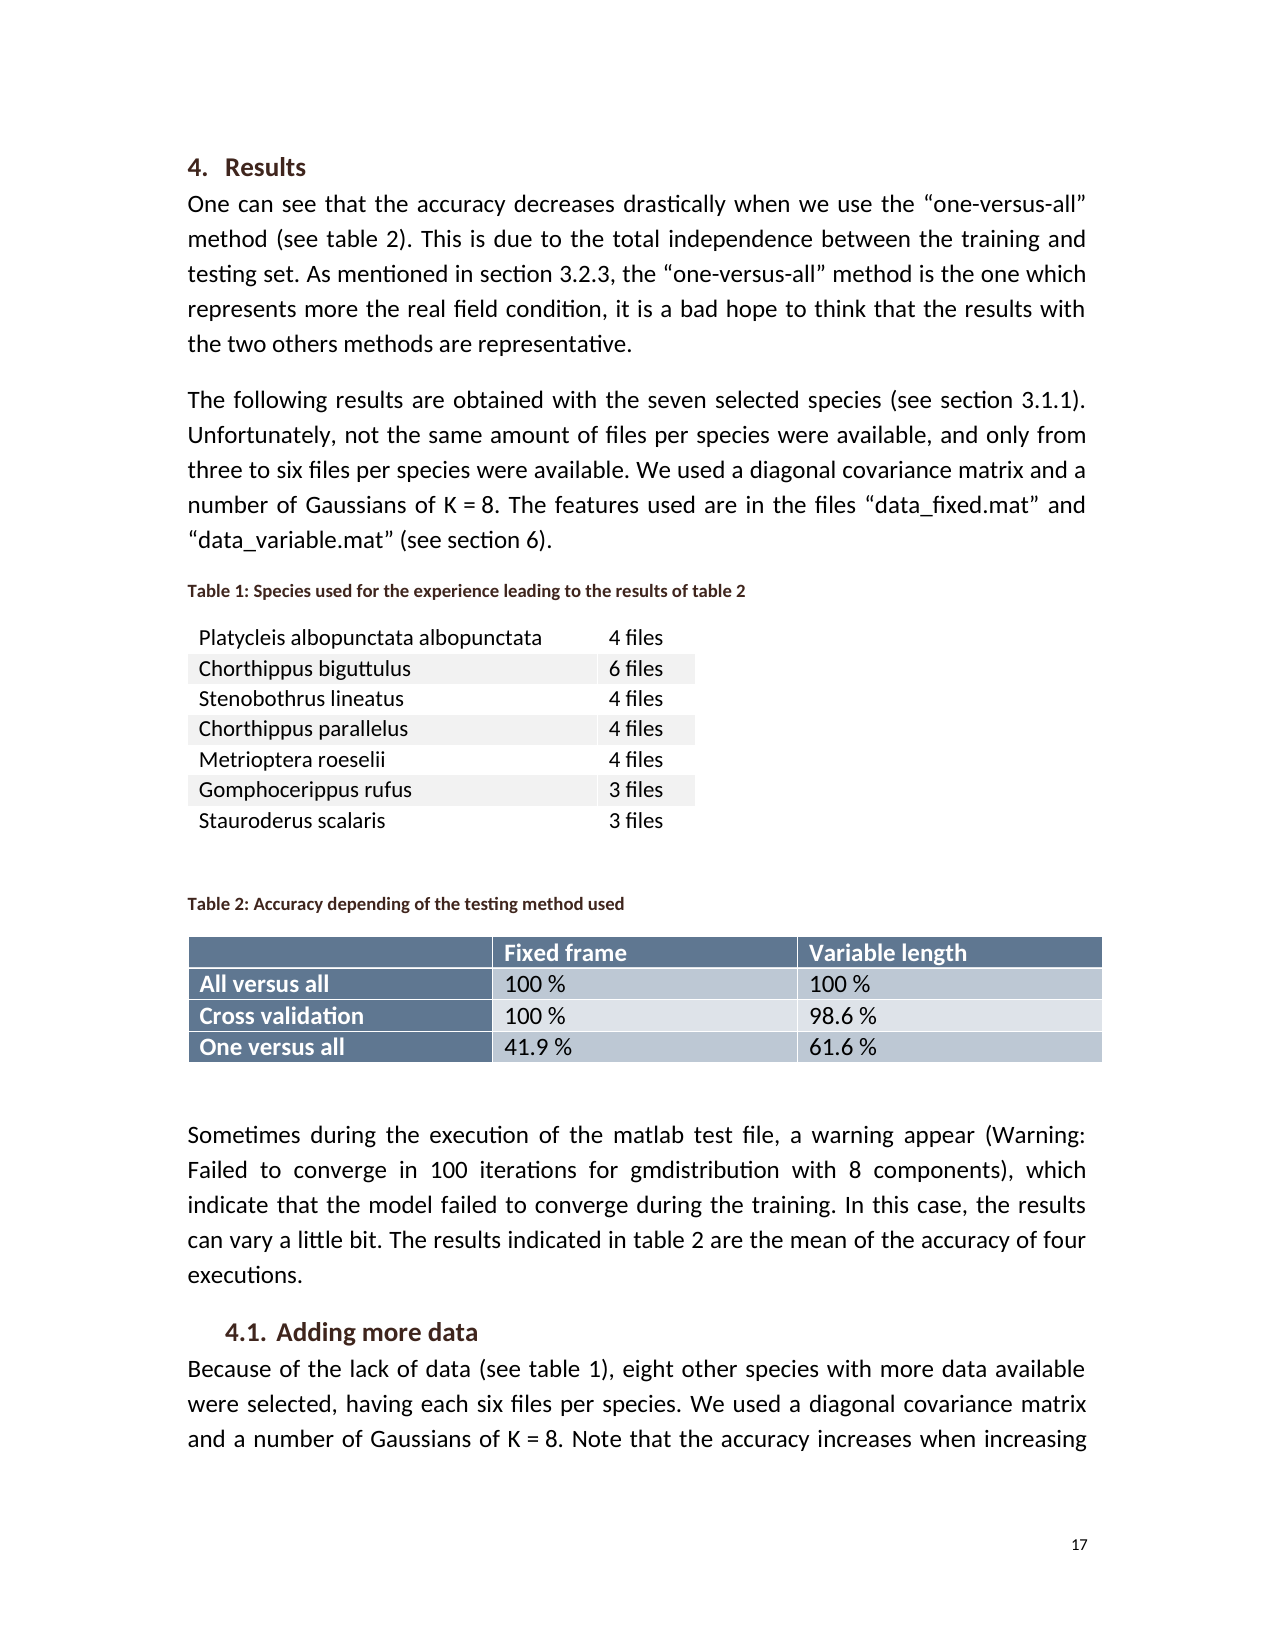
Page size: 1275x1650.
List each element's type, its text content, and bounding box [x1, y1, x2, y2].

subtitle Results [187, 150, 1087, 183]
table_header Fixed frame [493, 937, 797, 967]
table_cell 6 files [598, 654, 695, 684]
subtitle Adding more data [225, 1315, 1087, 1348]
table_cell 100 % [798, 969, 1102, 999]
table_cell Chorthippus parallelus [188, 715, 597, 745]
table_header Variable length [798, 937, 1102, 967]
table_cell 4 files [598, 745, 695, 775]
table_cell One versus all [189, 1032, 492, 1062]
table_cell 4 files [598, 684, 695, 714]
table_cell Gomphocerippus rufus [188, 775, 597, 806]
text One can see that the accuracy decreases drastically when we use the “one-versus-all” method (see table 2). This is due to the total independence between the training and testing set. As mentioned in section 3.2.3, the “one-versus-all” method is the one which represents more the real field condition, it is a bad hope to think that the results with the two others methods are representative. [187, 188, 1087, 358]
table_header 4 files [598, 623, 695, 654]
table_header Platycleis albopunctata albopunctata [188, 623, 597, 654]
text The following results are obtained with the seven selected species (see section 3.1.1). Unfortunately, not the same amount of files per species were available, and only from three to six files per species were available. We used a diagonal covariance matrix and a number of Gaussians of K = 8. The features used are in the files “data_fixed.mat” and “data_variable.mat” (see section 6). [187, 384, 1087, 554]
table_cell Cross validation [189, 1000, 492, 1031]
table_cell 41.9 % [493, 1032, 797, 1062]
table_cell 98.6 % [798, 1000, 1102, 1031]
table_cell 3 files [598, 775, 695, 806]
text Sometimes during the execution of the matlab test file, a warning appear (Warning: Failed to converge in 100 iterations for gmdistribution with 8 components), which indicate that the model failed to converge during the training. In this case, the results can vary a little bit. The results indicated in table 2 are the mean of the accuracy of four executions. [187, 1119, 1087, 1289]
table_cell 4 files [598, 715, 695, 745]
table_cell 100 % [493, 1000, 797, 1031]
table_cell Chorthippus biguttulus [188, 654, 597, 684]
table_cell 61.6 % [798, 1032, 1102, 1062]
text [187, 1353, 1087, 1453]
table_cell Metrioptera roeselii [188, 745, 597, 775]
table_cell Stenobothrus lineatus [188, 684, 597, 714]
text Table 1: Species used for the experience leading to the results of table 2 [187, 579, 1087, 602]
table_cell All versus all [189, 969, 492, 999]
table_header [189, 937, 492, 967]
table_cell Stauroderus scalaris [188, 806, 597, 836]
table_cell 3 files [598, 806, 695, 836]
text Table 2: Accuracy depending of the testing method used [187, 892, 1087, 915]
table_cell 100 % [493, 969, 797, 999]
